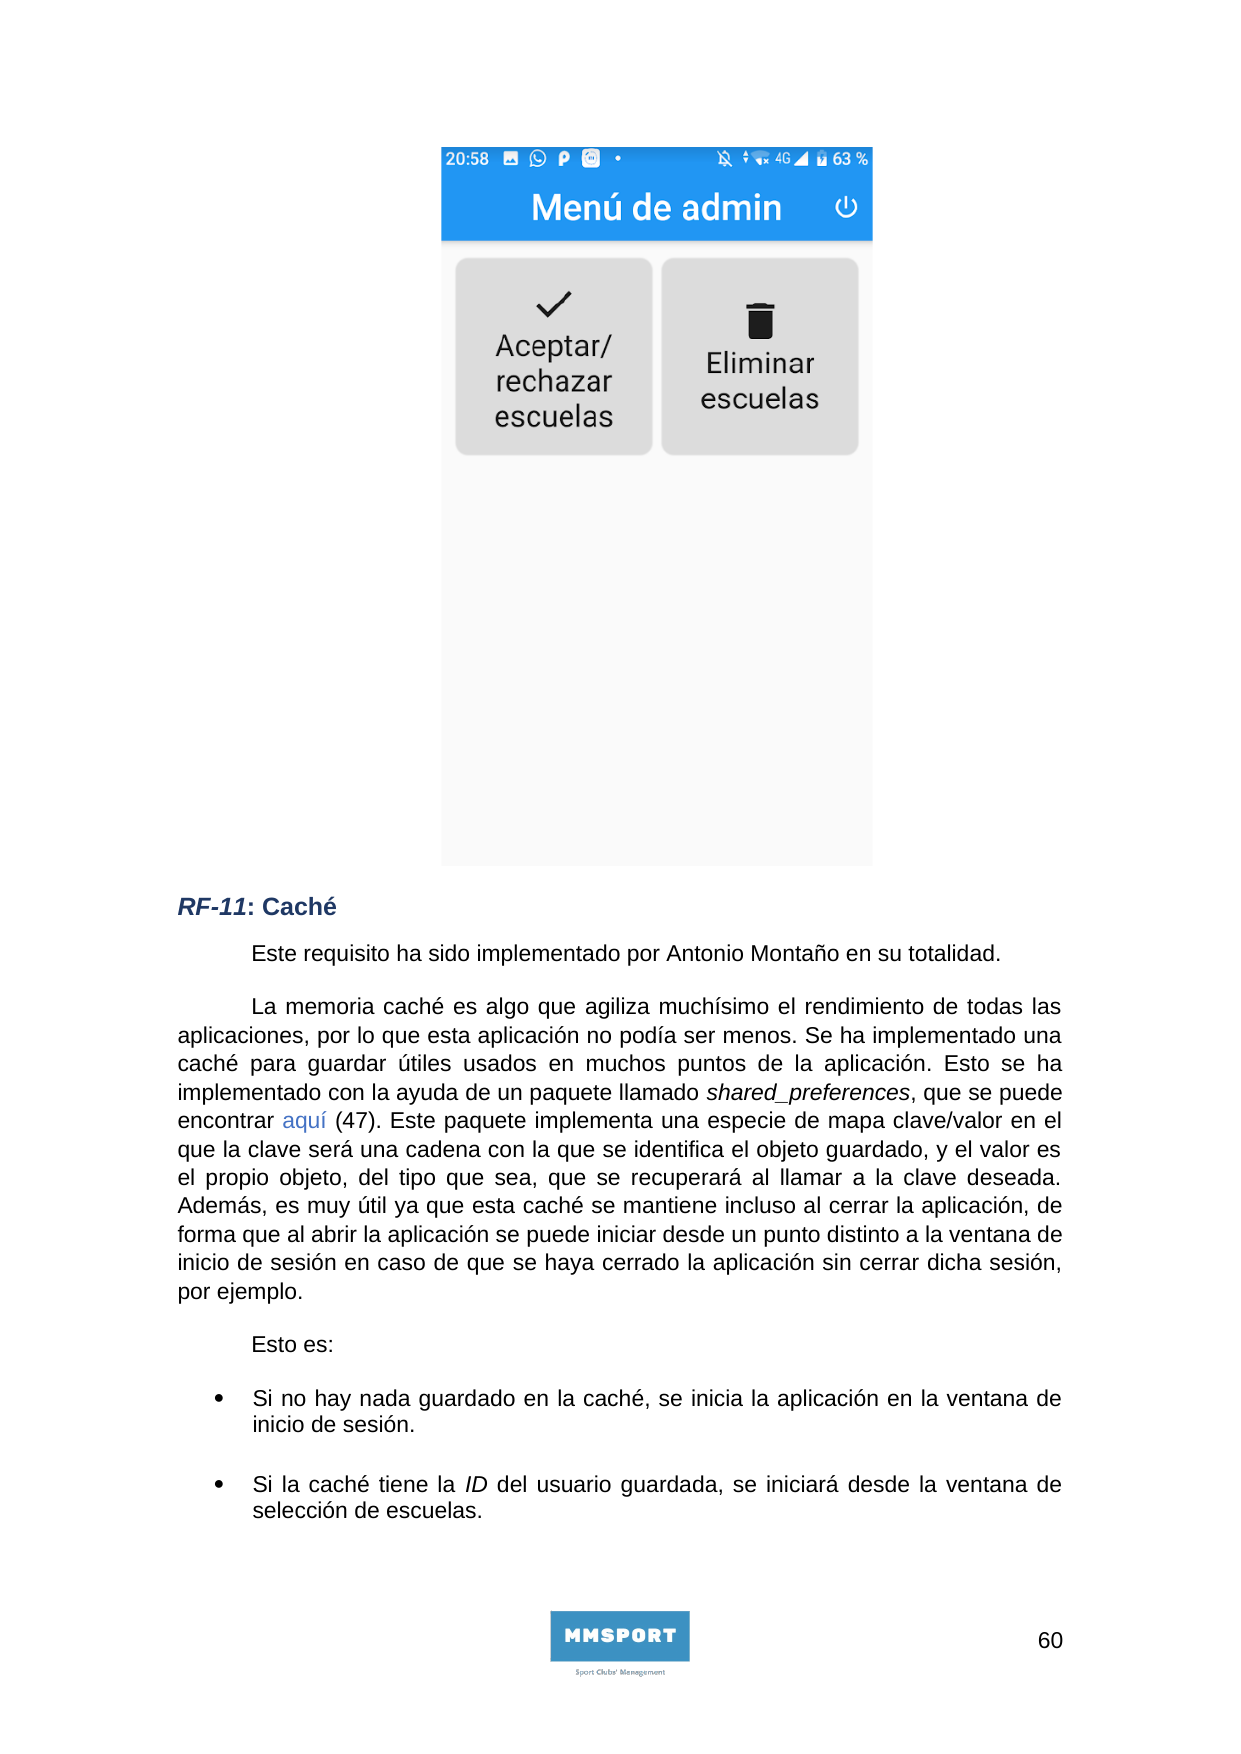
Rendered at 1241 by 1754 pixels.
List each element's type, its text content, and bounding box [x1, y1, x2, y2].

picture [441, 147, 873, 866]
list Si no hay nada guardado en la caché, se inicia la aplicación en la ventana de inicio de sesión. [215, 1384, 1063, 1437]
text Este requisito ha sido implementado por Antonio Montaño en su totalidad. [177, 940, 1063, 966]
text Esto es: [177, 1331, 1063, 1357]
text La memoria caché es algo que agiliza muchísimo el rendimiento de todas las aplicaciones, por lo que esta aplicación no podía ser menos. Se ha implementado una caché para guardar útiles usados en muchos puntos de la aplicación. Esto se ha implementado con la ayuda de un paquete llamado shared_preferences, que se puede encontrar aquí . Este paquete implementa una especie de mapa clave/valor en el que la clave será una cadena con la que se identifica el objeto guardado, y el valor es el propio objeto, del tipo que sea, que se recuperará al llamar a la clave deseada. Además, es muy útil ya que esta caché se mantiene incluso al cerrar la aplicación, de forma que al abrir la aplicación se puede iniciar desde un punto distinto a la ventana de inicio de sesión en caso de que se haya cerrado la aplicación sin cerrar dicha sesión, por ejemplo. [177, 993, 1063, 1304]
list Si la caché tiene la ID del usuario guardada, se iniciará desde la ventana de selección de escuelas. [215, 1471, 1063, 1524]
subtitle RF-11: Caché [177, 892, 1063, 921]
picture [542, 1604, 699, 1683]
